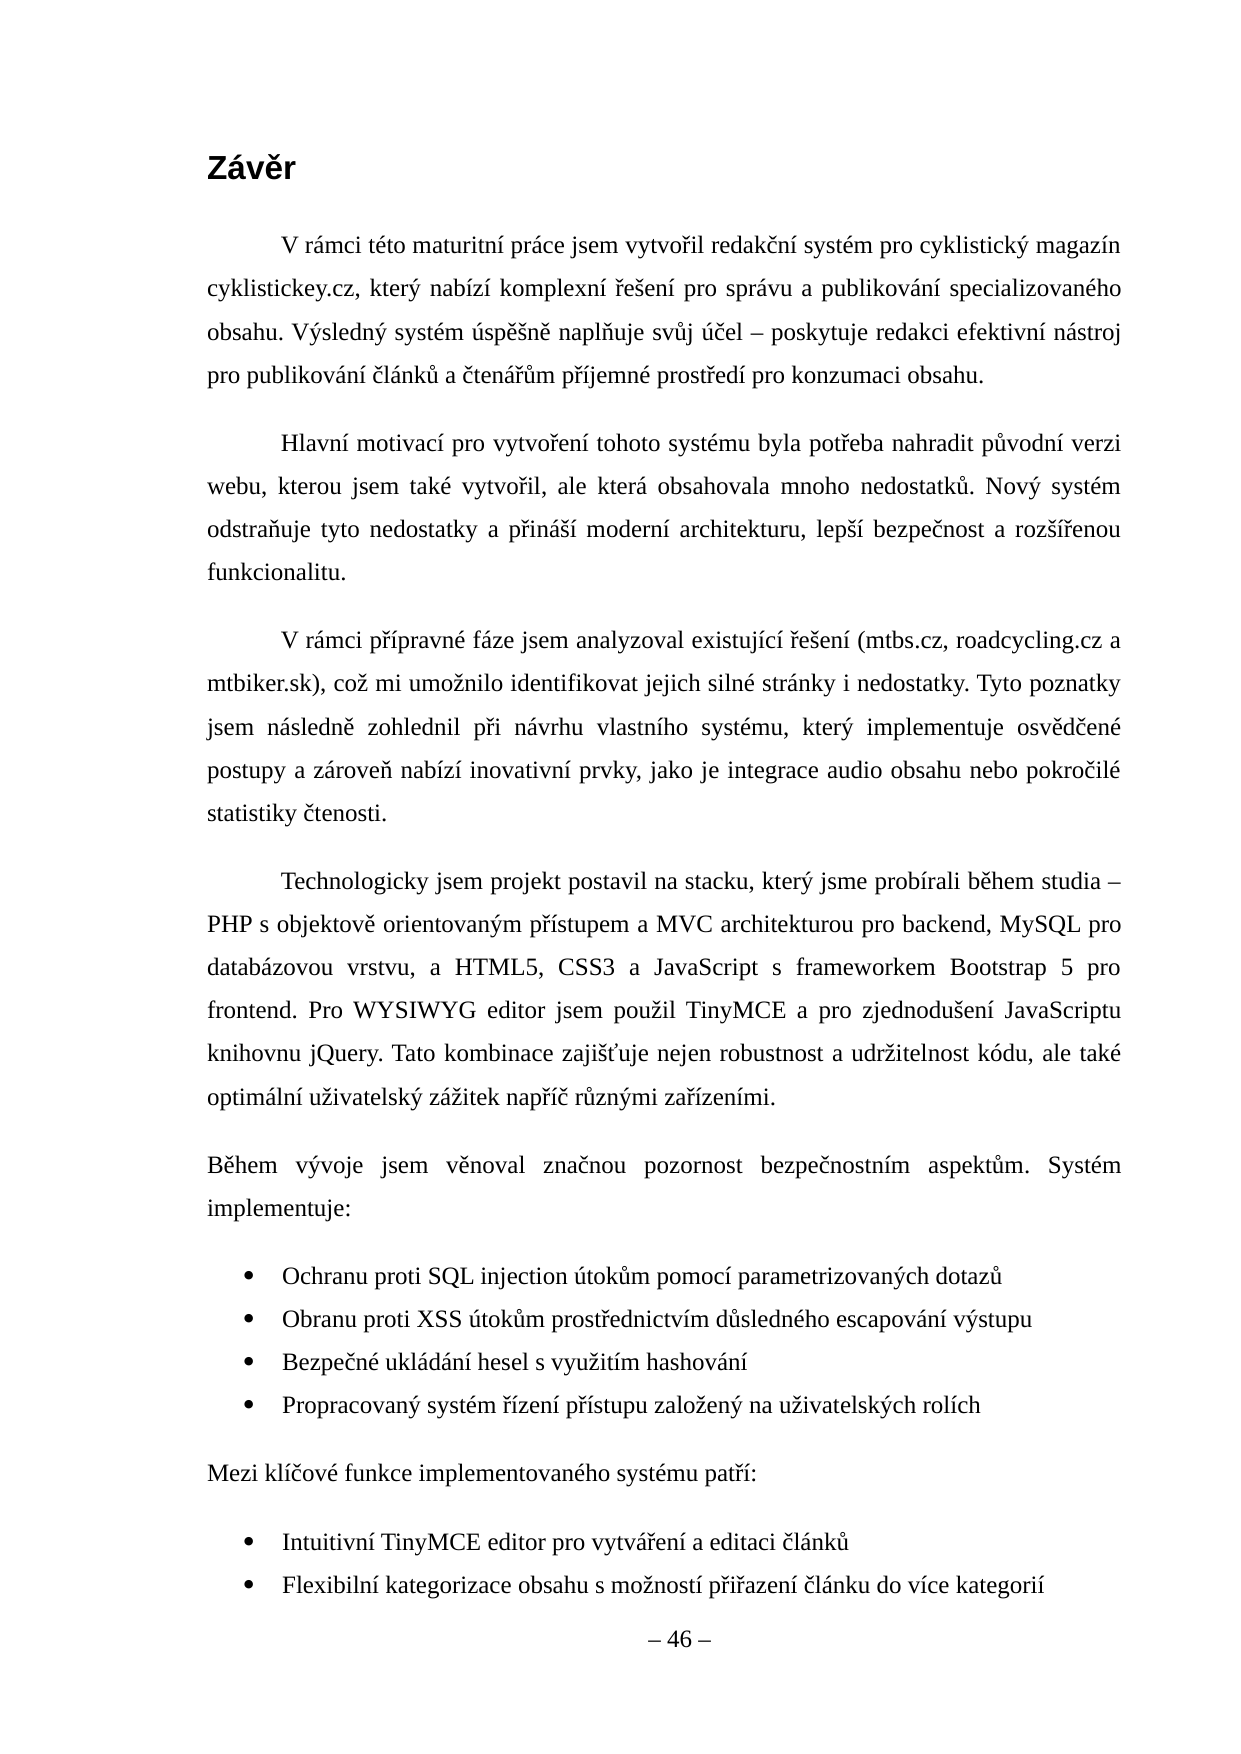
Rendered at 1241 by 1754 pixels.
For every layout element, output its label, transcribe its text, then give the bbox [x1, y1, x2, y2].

text V rámci této maturitní práce jsem vytvořil redakční systém pro cyklistický magazín cyklistickey.cz, který nabízí komplexní řešení pro správu a publikování specializovaného obsahu. Výsledný systém úspěšně naplňuje svůj účel – poskytuje redakci efektivní nástroj pro publikování článků a čtenářům příjemné prostředí pro konzumaci obsahu. [207, 230, 1122, 388]
list Intuitivní TinyMCE editor pro vytváření a editaci článků [244, 1527, 1122, 1555]
text Hlavní motivací pro vytvoření tohoto systému byla potřeba nahradit původní verzi webu, kterou jsem také vytvořil, ale která obsahovala mnoho nedostatků. Nový systém odstraňuje tyto nedostatky a přináší moderní architekturu, lepší bezpečnost a rozšířenou funkcionalitu. [207, 428, 1122, 586]
list Flexibilní kategorizace obsahu s možností přiřazení článku do více kategorií [244, 1570, 1122, 1598]
list Bezpečné ukládání hesel s využitím hashování [244, 1347, 1122, 1376]
text Během vývoje jsem věnoval značnou pozornost bezpečnostním aspektům. Systém implementuje: [207, 1150, 1122, 1222]
text Mezi klíčové funkce implementovaného systému patří: [207, 1458, 1122, 1487]
text Technologicky jsem projekt postavil na stacku, který jsme probírali během studia – PHP s objektově orientovaným přístupem a MVC architekturou pro backend, MySQL pro databázovou vrstvu, a HTML5, CSS3 a JavaScript s frameworkem Bootstrap 5 pro frontend. Pro WYSIWYG editor jsem použil TinyMCE a pro zjednodušení JavaScriptu knihovnu jQuery. Tato kombinace zajišťuje nejen robustnost a udržitelnost kódu, ale také optimální uživatelský zážitek napříč různými zařízeními. [207, 866, 1122, 1110]
list Obranu proti XSS útokům prostřednictvím důsledného escapování výstupu [244, 1304, 1122, 1333]
list Propracovaný systém řízení přístupu založený na uživatelských rolích [244, 1390, 1122, 1419]
subtitle Závěr [207, 148, 1122, 186]
text V rámci přípravné fáze jsem analyzoval existující řešení (mtbs.cz, roadcycling.cz a mtbiker.sk), což mi umožnilo identifikovat jejich silné stránky i nedostatky. Tyto poznatky jsem následně zohlednil při návrhu vlastního systému, který implementuje osvědčené postupy a zároveň nabízí inovativní prvky, jako je integrace audio obsahu nebo pokročilé statistiky čtenosti. [207, 625, 1122, 827]
list Ochranu proti SQL injection útokům pomocí parametrizovaných dotazů [244, 1261, 1122, 1290]
